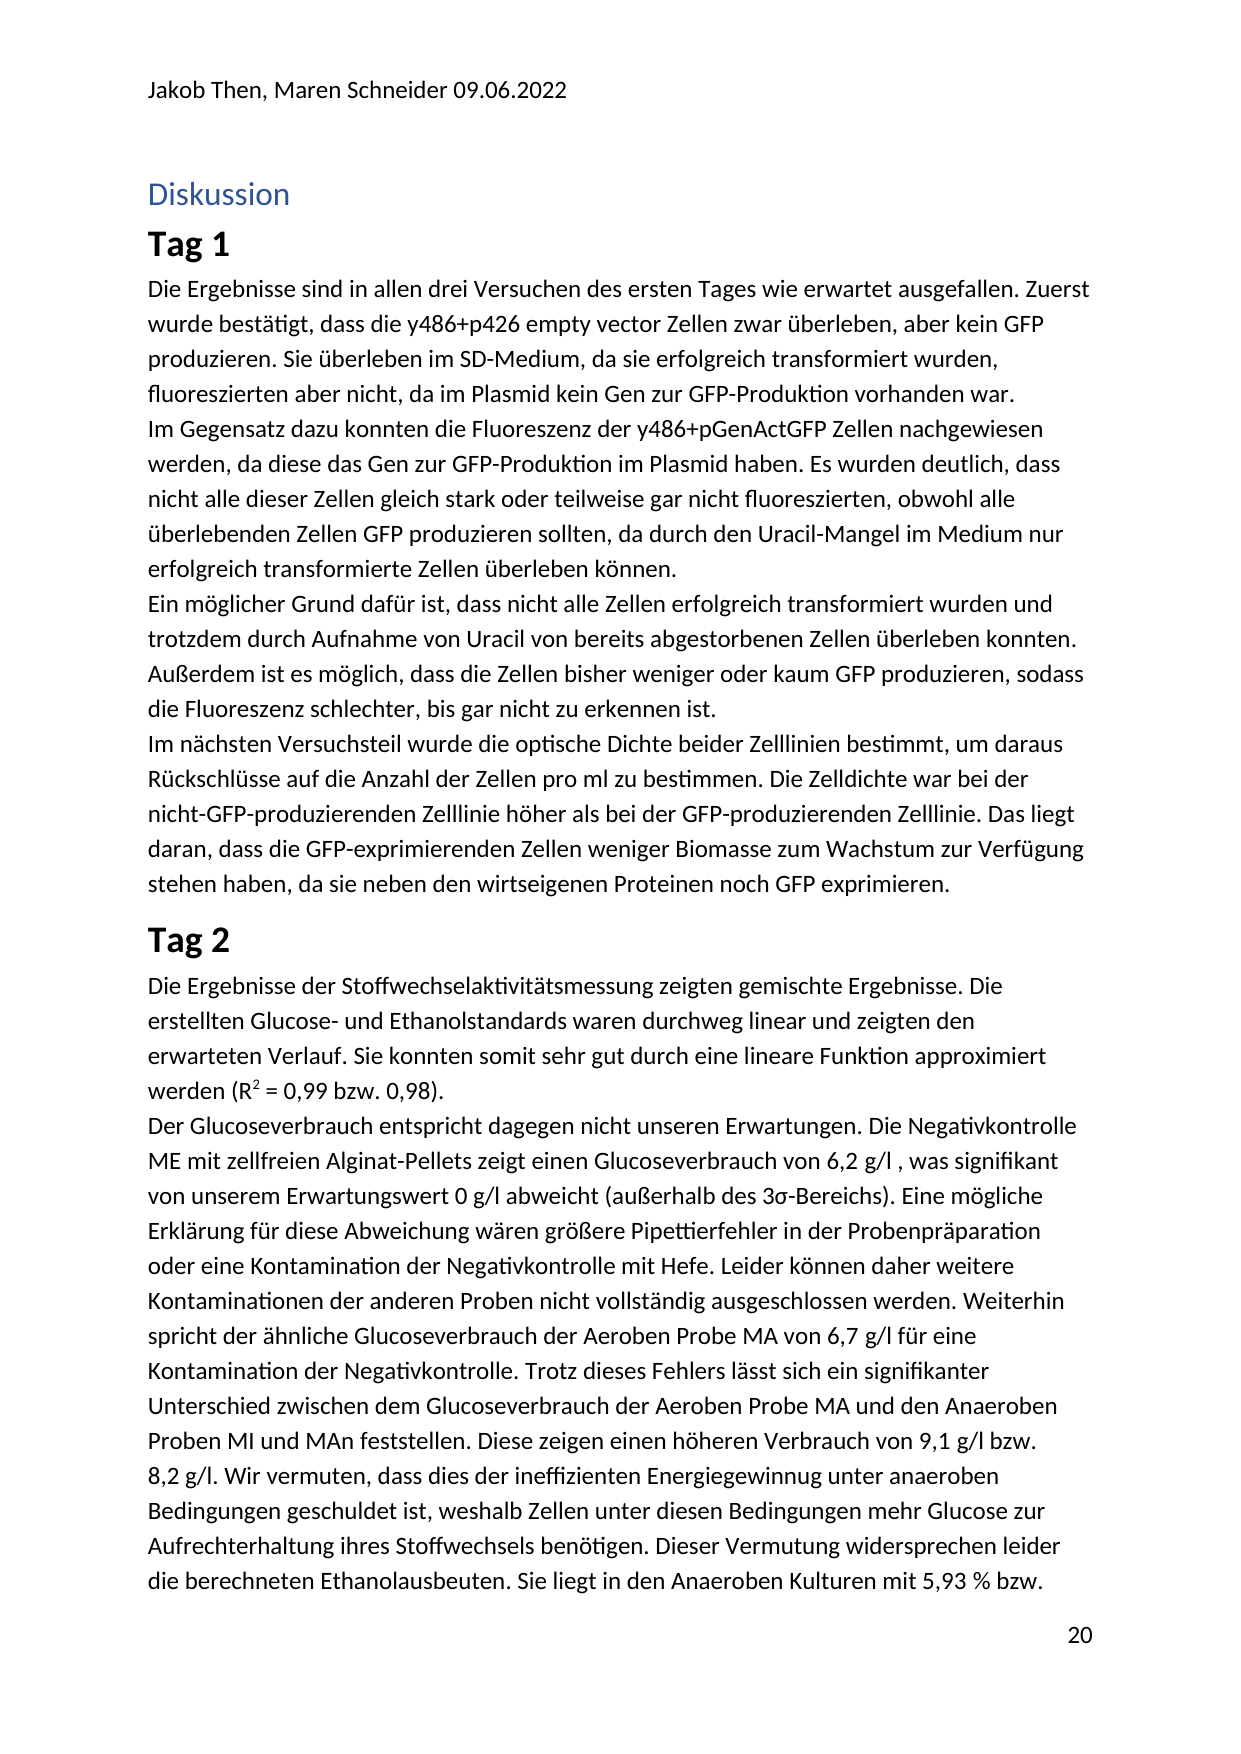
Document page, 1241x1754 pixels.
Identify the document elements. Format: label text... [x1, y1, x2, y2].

text Im nächsten Versuchsteil wurde die optische Dichte beider Zelllinien bestimmt, um daraus Rückschlüsse auf die Anzahl der Zellen pro ml zu bestimmen. Die Zelldichte war bei der nicht-GFP-produzierenden Zelllinie höher als bei der GFP-produzierenden Zelllinie. Das liegt daran, dass die GFP-exprimierenden Zellen weniger Biomasse zum Wachstum zur Verfügung stehen haben, da sie neben den wirtseigenen Proteinen noch GFP exprimieren. [148, 729, 1092, 899]
text Im Gegensatz dazu konnten die Fluoreszenz der y486+pGenActGFP Zellen nachgewiesen werden, da diese das Gen zur GFP-Produktion im Plasmid haben. Es wurden deutlich, dass nicht alle dieser Zellen gleich stark oder teilweise gar nicht fluoreszierten, obwohl alle überlebenden Zellen GFP produzieren sollten, da durch den Uracil-Mangel im Medium nur erfolgreich transformierte Zellen überleben können. [148, 414, 1092, 584]
subtitle Tag 1 [148, 219, 1092, 265]
text Die Ergebnisse der Stoffwechselaktivitätsmessung zeigten gemischte Ergebnisse. Die erstellten Glucose- und Ethanolstandards waren durchweg linear und zeigten den erwarteten Verlauf. Sie konnten somit sehr gut durch eine lineare Funktion approximiert werden (R2 = 0,99 bzw. 0,98). [148, 970, 1092, 1106]
text Ein möglicher Grund dafür ist, dass nicht alle Zellen erfolgreich transformiert wurden und trotzdem durch Aufnahme von Uracil von bereits abgestorbenen Zellen überleben konnten. Außerdem ist es möglich, dass die Zellen bisher weniger oder kaum GFP produzieren, sodass die Fluoreszenz schlechter, bis gar nicht zu erkennen ist. [148, 589, 1092, 724]
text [148, 1110, 1092, 1596]
subtitle Diskussion [148, 173, 1092, 213]
text Die Ergebnisse sind in allen drei Versuchen des ersten Tages wie erwartet ausgefallen. Zuerst wurde bestätigt, dass die y486+p426 empty vector Zellen zwar überleben, aber kein GFP produzieren. Sie überleben im SD-Medium, da sie erfolgreich transformiert wurden, fluoreszierten aber nicht, da im Plasmid kein Gen zur GFP-Produktion vorhanden war. [148, 274, 1092, 409]
subtitle Tag 2 [148, 916, 1092, 962]
